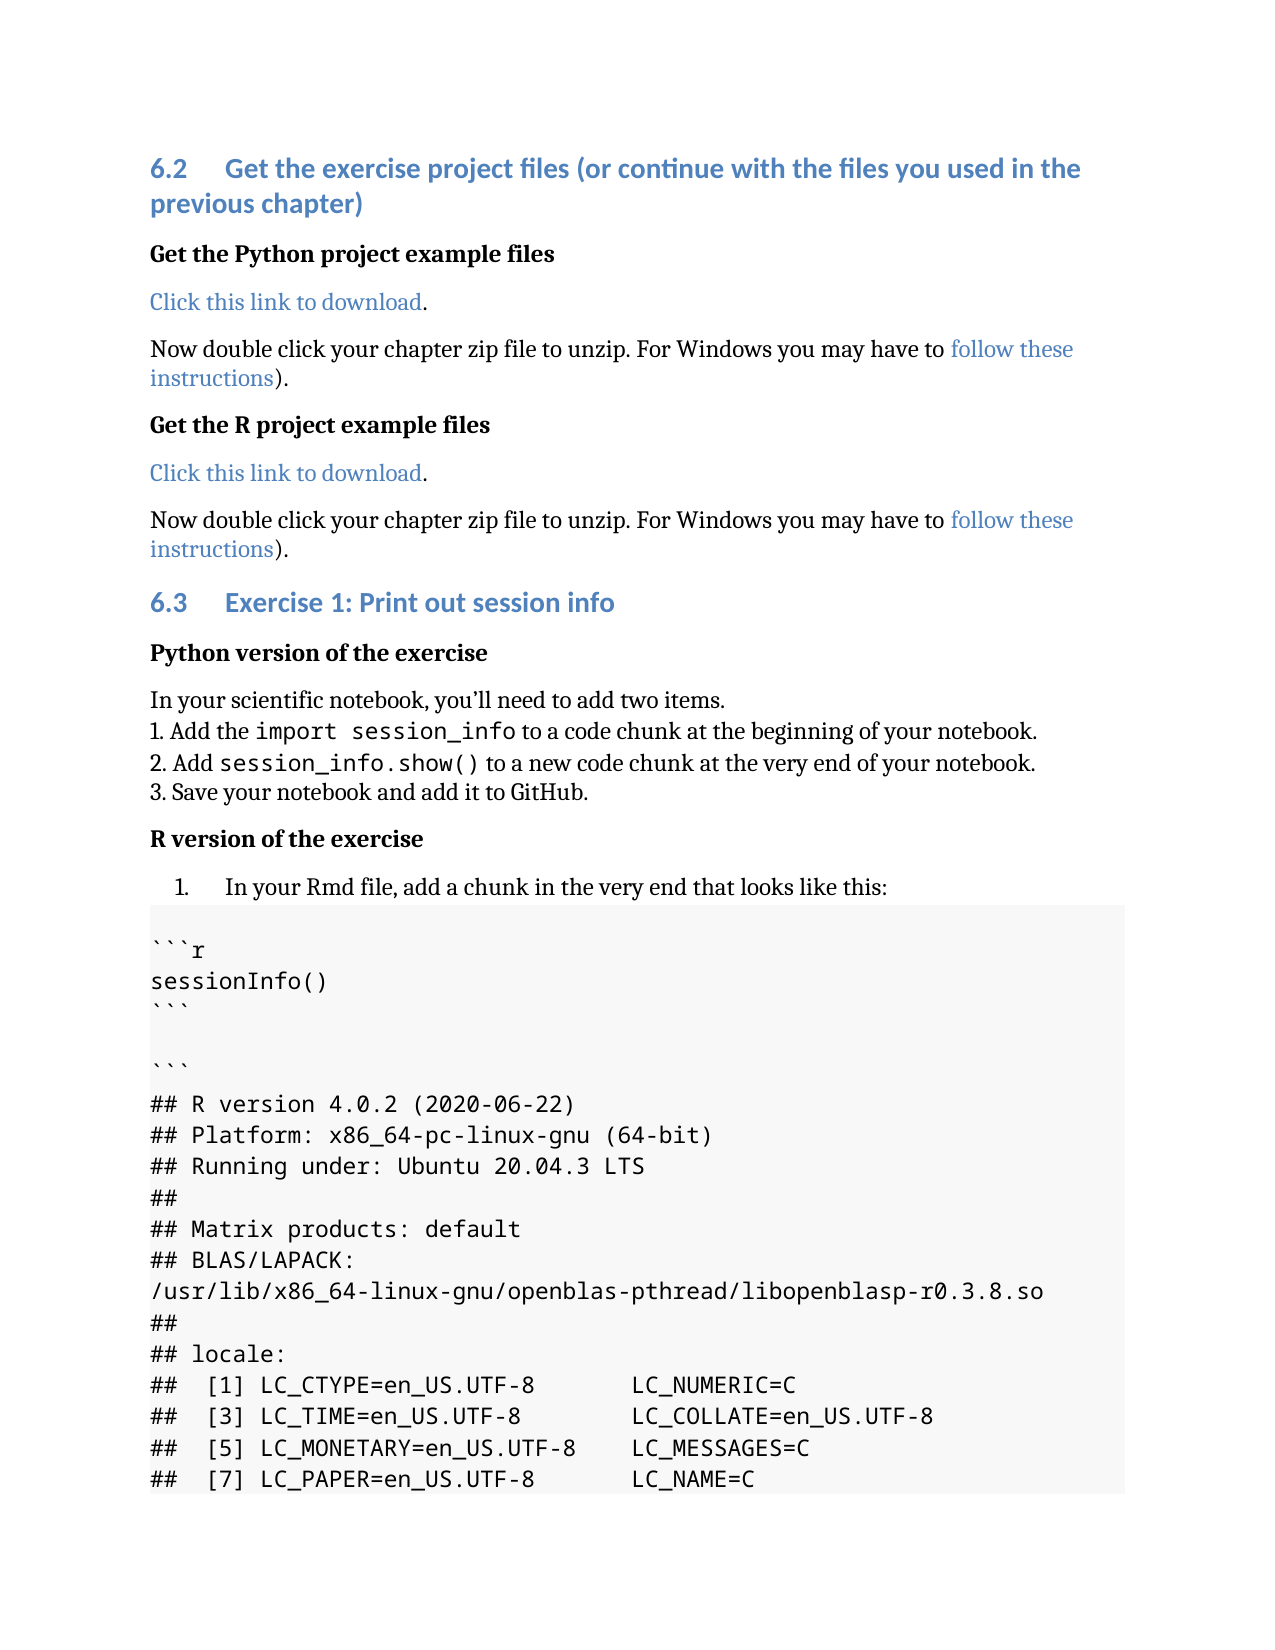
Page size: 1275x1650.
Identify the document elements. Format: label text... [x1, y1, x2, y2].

text Get the Python project example files [150, 240, 1125, 269]
text R version of the exercise [150, 825, 1125, 854]
subtitle 6.2 Get the exercise project files (or continue with the files you used in the previous chapter) [150, 150, 1125, 221]
text Now double click your chapter zip file to unzip. For Windows you may have to follow these instructions). [150, 506, 1125, 564]
list In your Rmd file, add a chunk in the very end that looks like this: [175, 873, 1125, 901]
subtitle 6.3 Exercise 1: Print out session info [150, 584, 1125, 620]
text Get the R project example files [150, 411, 1125, 440]
text Python version of the exercise [150, 639, 1125, 668]
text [150, 905, 1125, 1494]
text Click this link to download. [150, 287, 1125, 316]
text In your scientific notebook, you’ll need to add two items. 1. Add the import session_info to a code chunk at the beginning of your notebook. 2. Add session_info.show() to a new code chunk at the very end of your notebook. 3. Save your notebook and add it to GitHub. [150, 686, 1125, 806]
text Now double click your chapter zip file to unzip. For Windows you may have to follow these instructions). [150, 335, 1125, 392]
text Click this link to download. [150, 459, 1125, 487]
